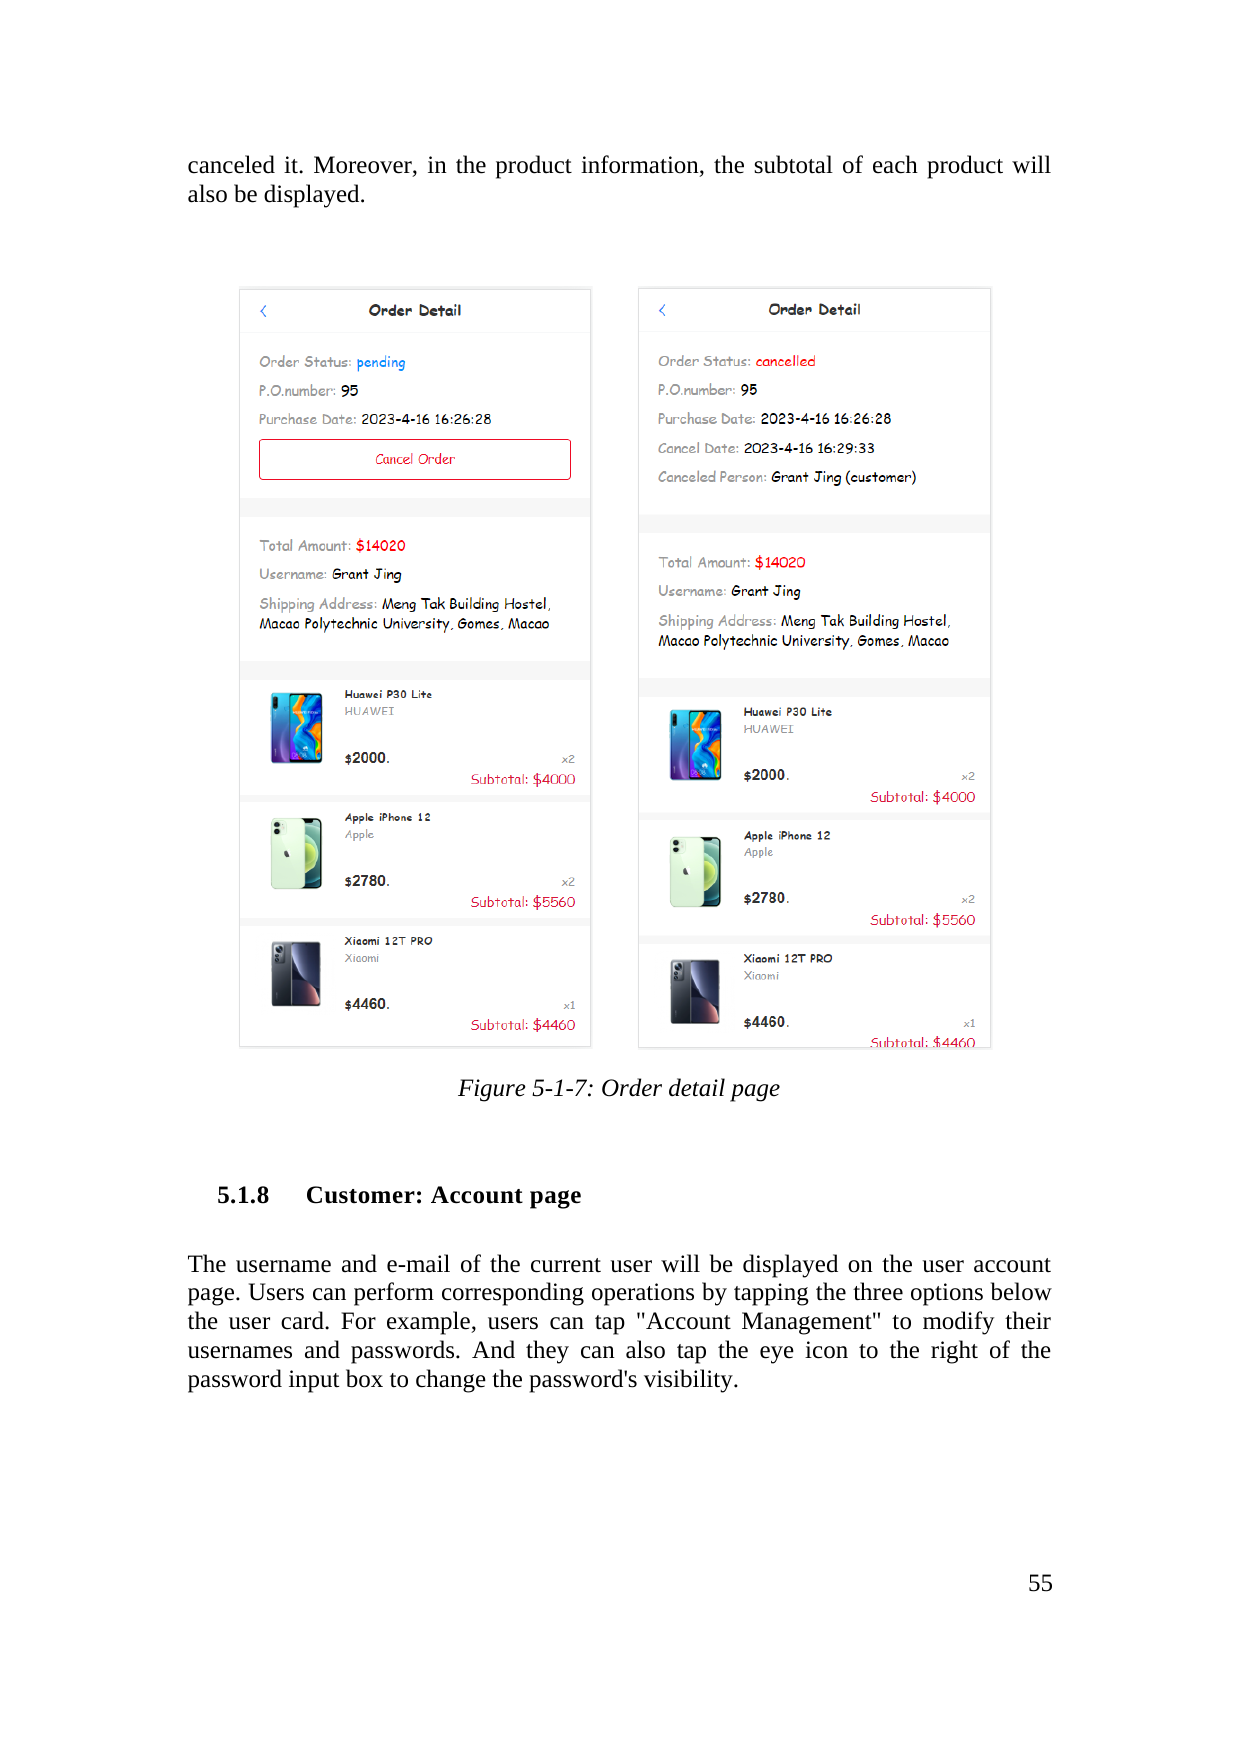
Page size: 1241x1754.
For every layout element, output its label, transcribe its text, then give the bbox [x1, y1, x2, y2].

text The username and e-mail of the current user will be displayed on the user account page. Users can perform corresponding operations by tapping the three options below the user card. For example, users can tap "Account Management" to modify their usernames and passwords. And they can also tap the eye icon to the right of the password input box to change the password's visibility. [187, 1249, 1053, 1392]
subtitle Customer: Account page [217, 1181, 1053, 1209]
picture [238, 286, 593, 1049]
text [187, 150, 1053, 207]
picture [637, 286, 993, 1050]
